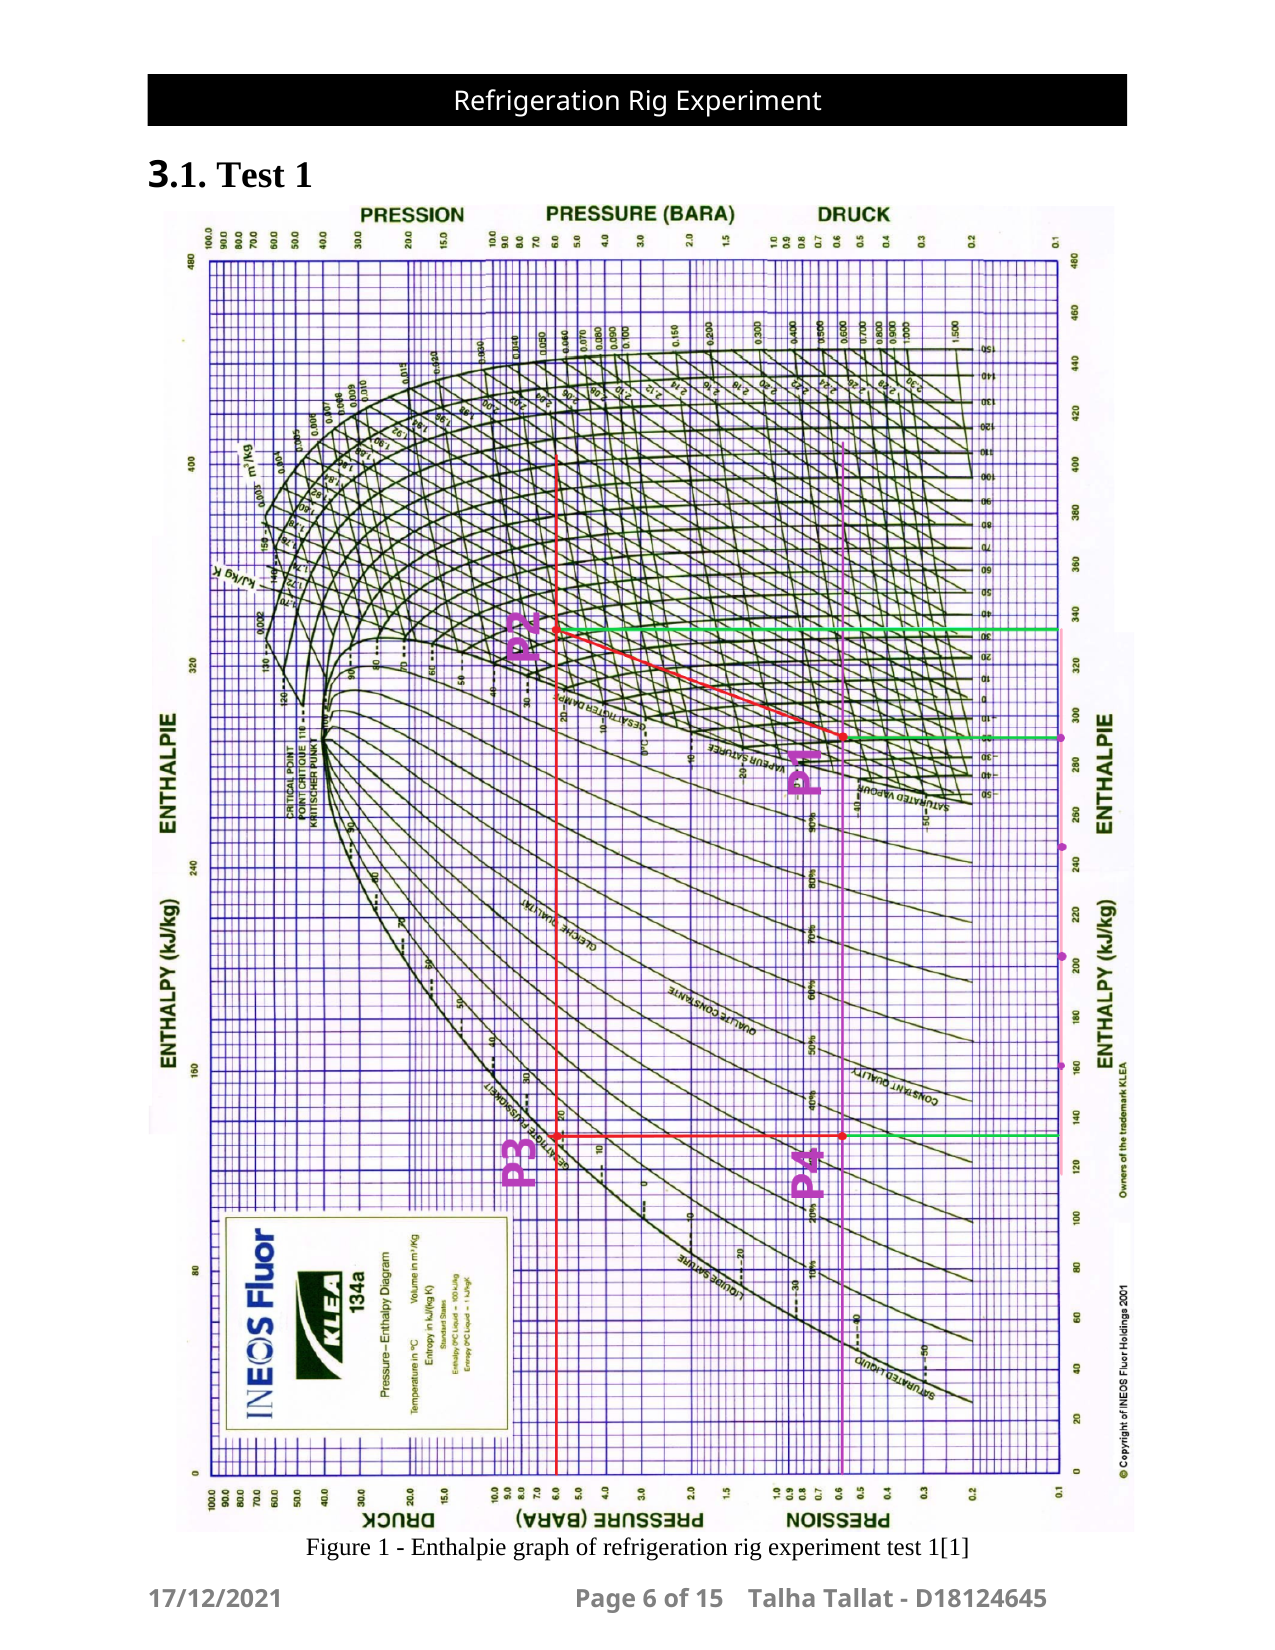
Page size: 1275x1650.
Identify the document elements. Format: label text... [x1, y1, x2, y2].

picture [150, 204, 1140, 1532]
subtitle 3.1. Test 1 [148, 148, 1127, 199]
text Figure 1 - Enthalpie graph of refrigeration rig experiment test 1[1] [148, 1532, 1127, 1560]
